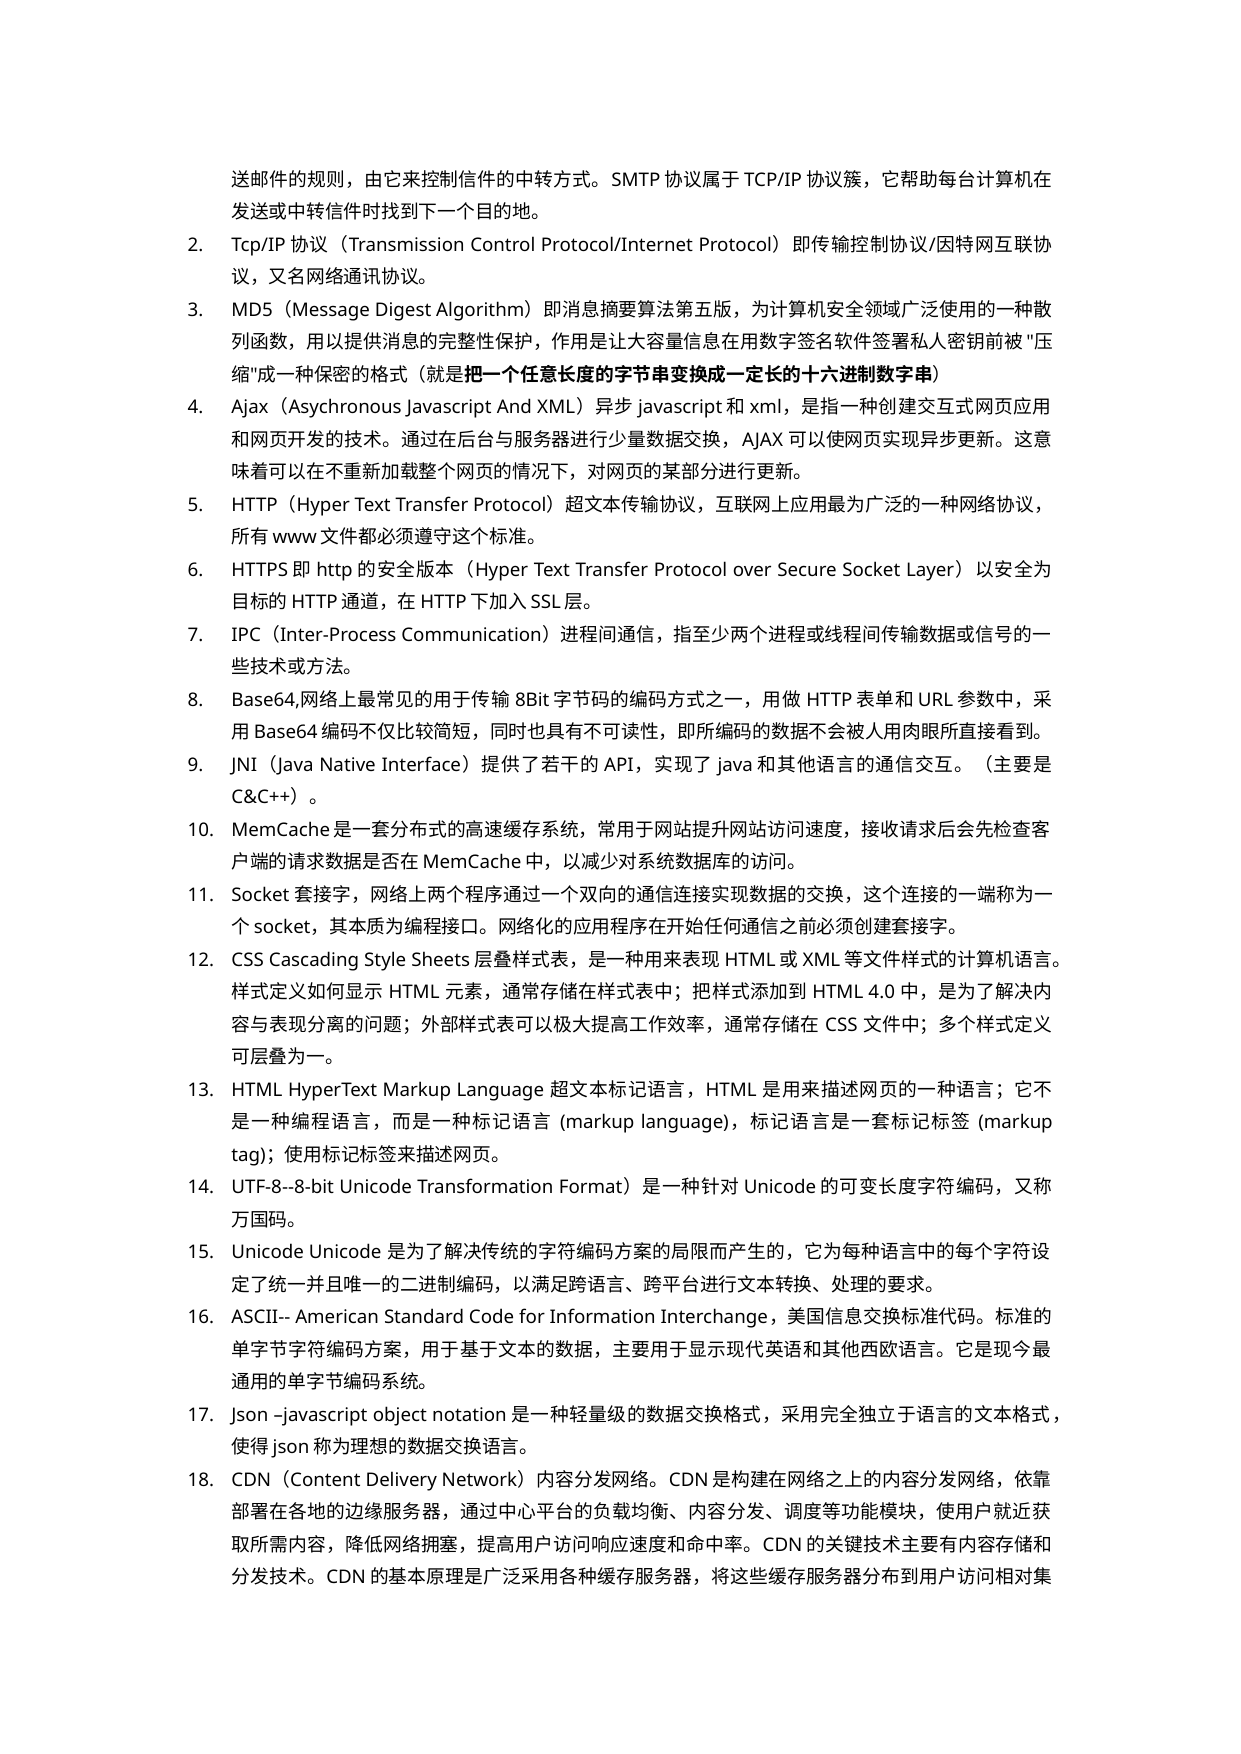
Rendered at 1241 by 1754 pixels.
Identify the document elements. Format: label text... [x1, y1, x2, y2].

list IPC（Inter-Process Communication）进程间通信，指至少两个进程或线程间传输数据或信号的一些技术或方法。 [187, 617, 1053, 682]
list ASCII-- American Standard Code for Information Interchange，美国信息交换标准代码。标准的单字节字符编码方案，用于基于文本的数据，主要用于显示现代英语和其他西欧语言。它是现今最通用的单字节编码系统。 [187, 1299, 1053, 1397]
list HTML HyperText Markup Language 超文本标记语言，HTML 是用来描述网页的一种语言；它不是一种编程语言，而是一种标记语言 (markup language)，标记语言是一套标记标签 (markup tag)；使用标记标签来描述网页。 [187, 1072, 1053, 1169]
list MemCache是一套分布式的高速缓存系统，常用于网站提升网站访问速度，接收请求后会先检查客户端的请求数据是否在MemCache中，以减少对系统数据库的访问。 [187, 812, 1053, 877]
list HTTP（Hyper Text Transfer Protocol）超文本传输协议，互联网上应用最为广泛的一种网络协议，所有www文件都必须遵守这个标准。 [187, 487, 1053, 552]
list HTTPS即http的安全版本（Hyper Text Transfer Protocol over Secure Socket Layer）以安全为目标的HTTP通道，在HTTP下加入SSL层。 [187, 552, 1053, 617]
list Json –javascript object notation是一种轻量级的数据交换格式，采用完全独立于语言的文本格式，使得json称为理想的数据交换语言。 [187, 1397, 1053, 1462]
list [187, 162, 1053, 227]
list CSS Cascading Style Sheets层叠样式表，是一种用来表现HTML或XML等文件样式的计算机语言。样式定义如何显示 HTML 元素，通常存储在样式表中；把样式添加到 HTML 4.0 中，是为了解决内容与表现分离的问题；外部样式表可以极大提高工作效率，通常存储在 CSS 文件中；多个样式定义可层叠为一。 [187, 942, 1053, 1072]
list JNI（Java Native Interface）提供了若干的API，实现了java和其他语言的通信交互。（主要是C&C++）。 [187, 747, 1053, 812]
list MD5（Message Digest Algorithm）即消息摘要算法第五版，为计算机安全领域广泛使用的一种散列函数，用以提供消息的完整性保护，作用是让大容量信息在用数字签名软件签署私人密钥前被"压缩"成一种保密的格式（就是把一个任意长度的字节串变换成一定长的十六进制数字串） [187, 292, 1053, 389]
list Unicode Unicode 是为了解决传统的字符编码方案的局限而产生的，它为每种语言中的每个字符设定了统一并且唯一的二进制编码，以满足跨语言、跨平台进行文本转换、处理的要求。 [187, 1234, 1053, 1299]
list Tcp/IP协议（Transmission Control Protocol/Internet Protocol）即传输控制协议/因特网互联协议，又名网络通讯协议。 [187, 227, 1053, 292]
list UTF-8--8-bit Unicode Transformation Format）是一种针对Unicode的可变长度字符编码，又称万国码。 [187, 1169, 1053, 1234]
list Socket 套接字，网络上两个程序通过一个双向的通信连接实现数据的交换，这个连接的一端称为一个socket，其本质为编程接口。网络化的应用程序在开始任何通信之前必须创建套接字。 [187, 877, 1053, 942]
list Base64,网络上最常见的用于传输8Bit字节码的编码方式之一，用做HTTP表单和URL参数中，采用Base64编码不仅比较简短，同时也具有不可读性，即所编码的数据不会被人用肉眼所直接看到。 [187, 682, 1053, 747]
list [187, 1462, 1053, 1592]
list Ajax（Asychronous Javascript And XML）异步javascript和xml，是指一种创建交互式网页应用和网页开发的技术。通过在后台与服务器进行少量数据交换，AJAX 可以使网页实现异步更新。这意味着可以在不重新加载整个网页的情况下，对网页的某部分进行更新。 [187, 389, 1053, 487]
